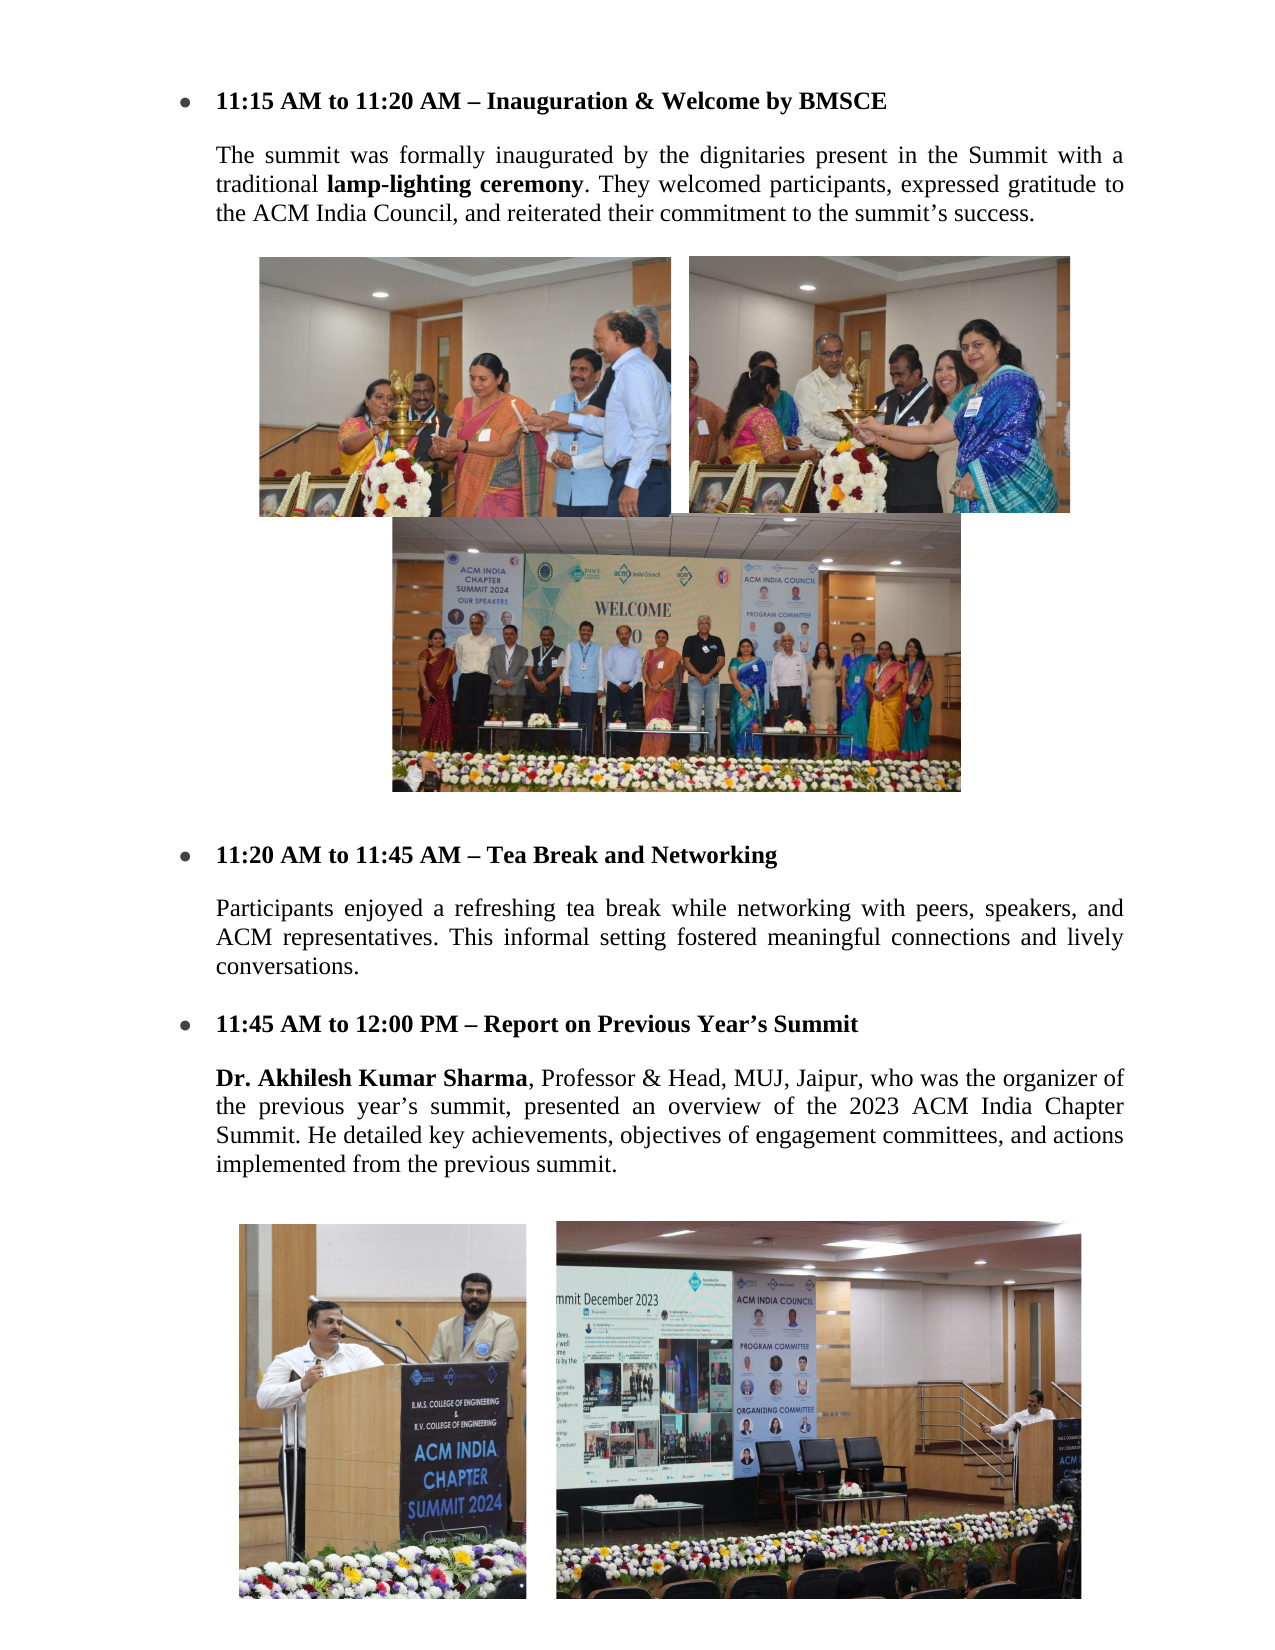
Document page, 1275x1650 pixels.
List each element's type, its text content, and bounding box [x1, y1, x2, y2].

text Participants enjoyed a refreshing tea break while networking with peers, speakers, and ACM representatives. This informal setting fostered meaningful connections and lively conversations. [216, 893, 1125, 980]
text Dr. Akhilesh Kumar Sharma, Professor & Head, MUJ, Jaipur, who was the organizer of the previous year’s summit, presented an overview of the 2023 ACM India Chapter Summit. He detailed key achievements, objectives of engagement committees, and actions implemented from the previous summit. [216, 1063, 1125, 1178]
picture [259, 256, 1071, 792]
text The summit was formally inaugurated by the dignitaries present in the Summit with a traditional lamp-lighting ceremony. They welcomed participants, expressed gratitude to the ACM India Council, and reiterated their commitment to the summit’s success. [216, 140, 1125, 226]
subtitle 11:45 AM to 12:00 PM – Report on Previous Year’s Summit [178, 1009, 1125, 1038]
subtitle 11:15 AM to 11:20 AM – Inauguration & Welcome by BMSCE [178, 86, 1125, 115]
picture [239, 1224, 527, 1599]
picture [556, 1221, 1082, 1599]
